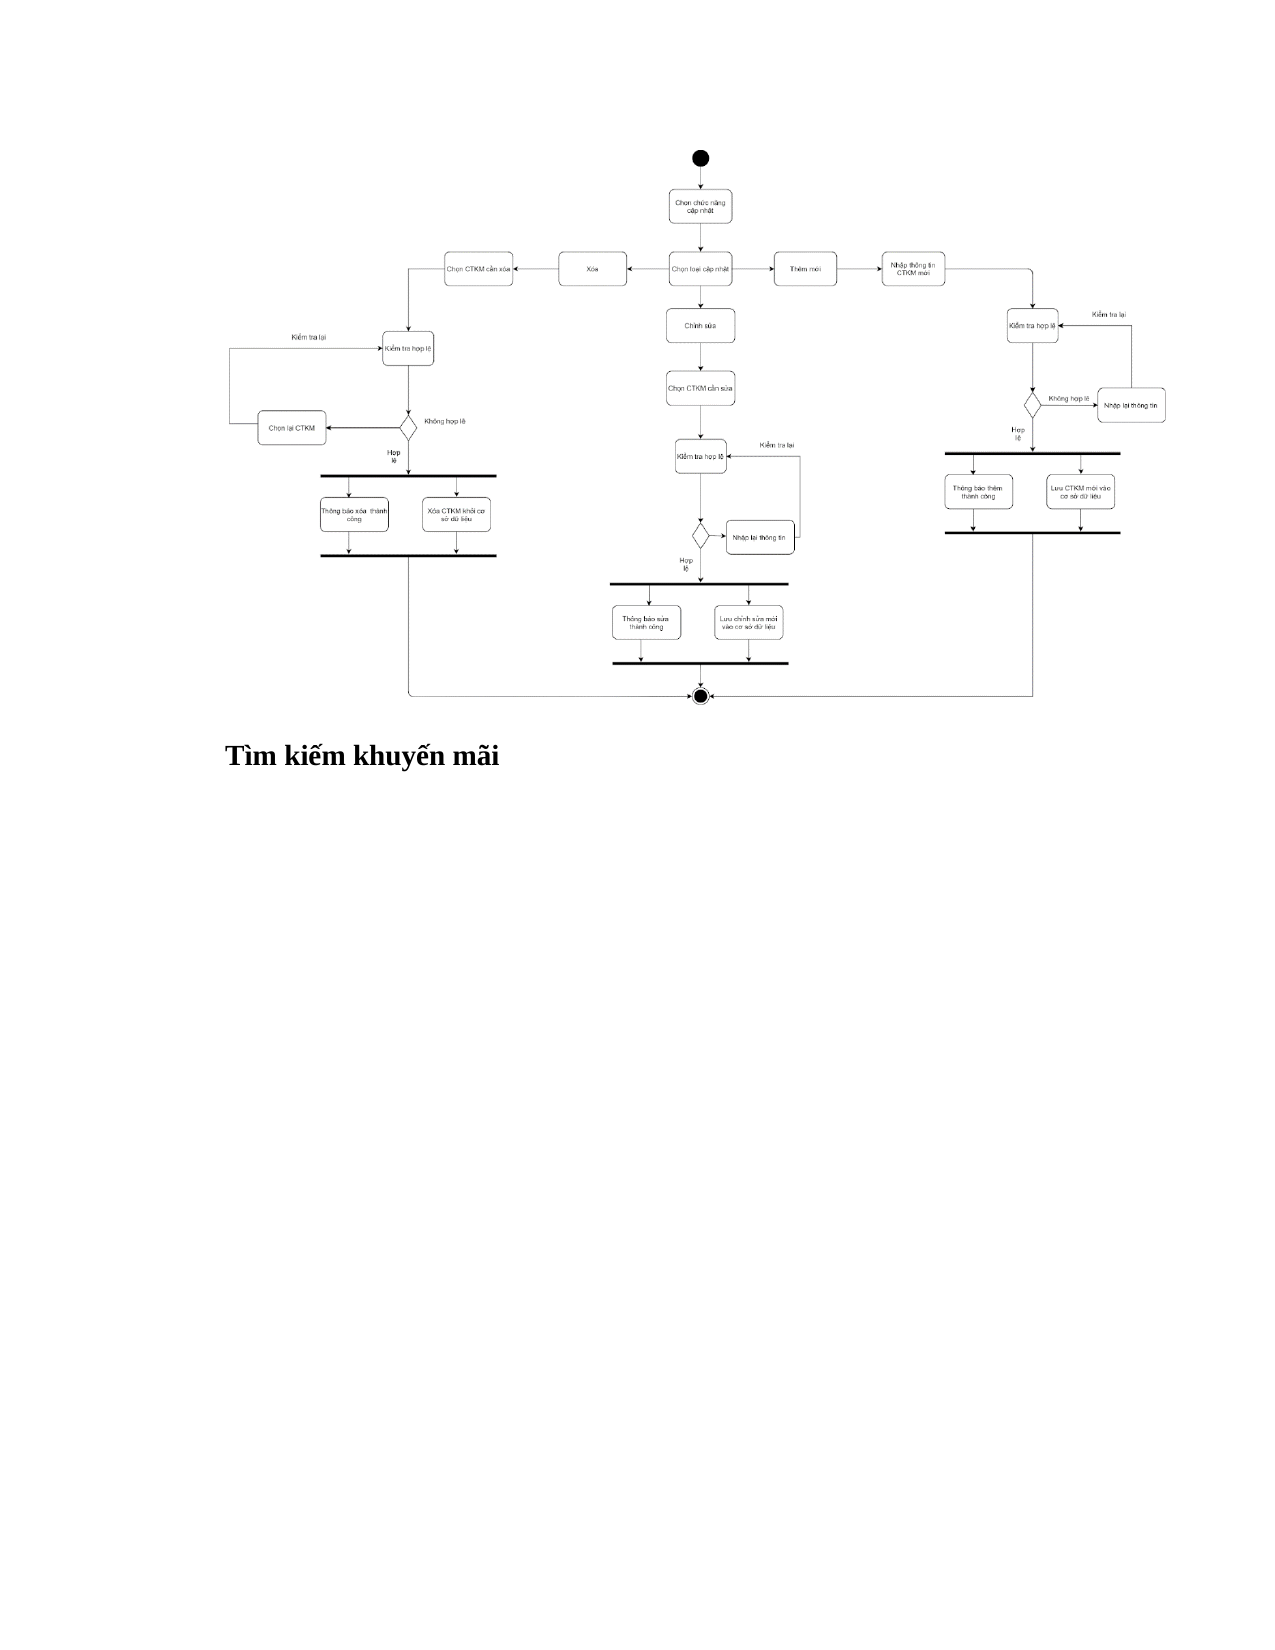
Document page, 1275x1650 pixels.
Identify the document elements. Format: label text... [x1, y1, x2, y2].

text Tìm kiếm khuyến mãi [150, 738, 1125, 772]
picture [225, 150, 1166, 705]
